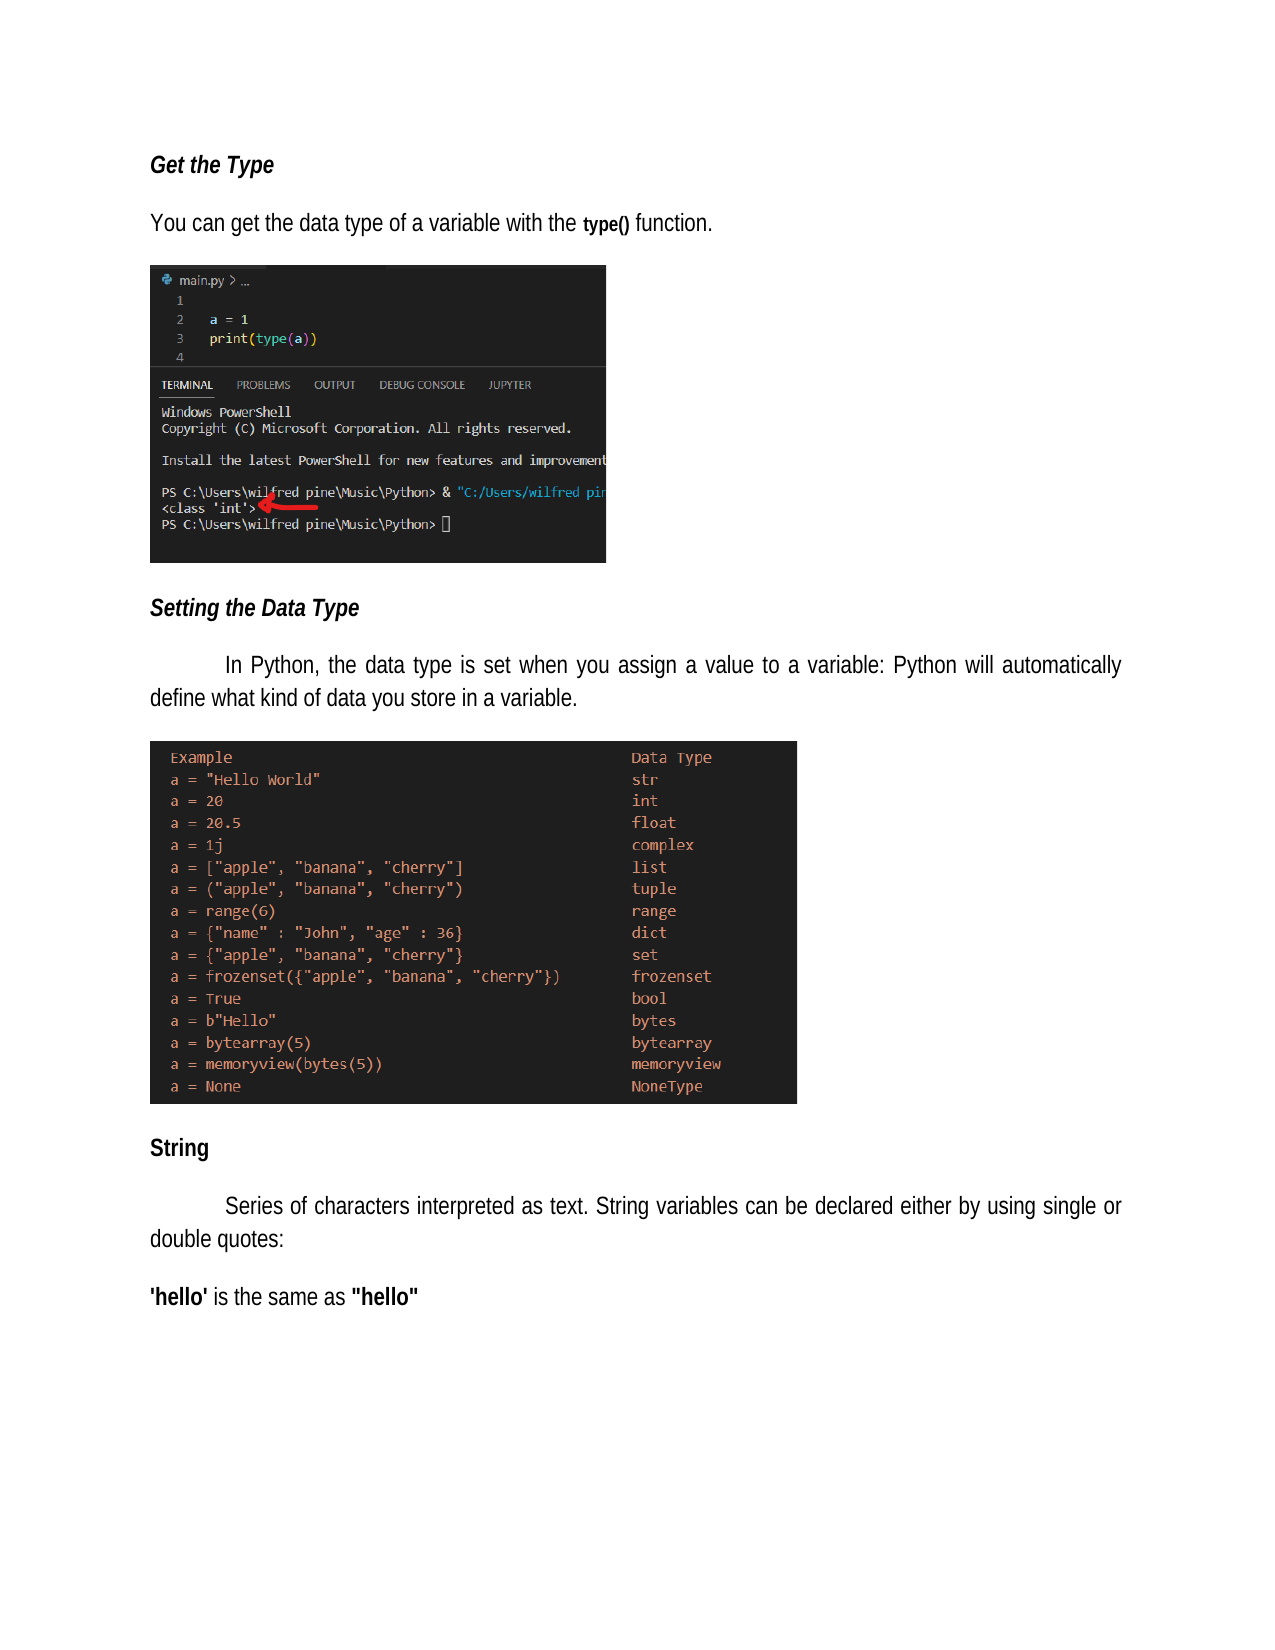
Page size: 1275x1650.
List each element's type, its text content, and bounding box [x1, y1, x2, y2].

text You can get the data type of a variable with the type() function. [150, 208, 1125, 237]
text 'hello' is the same as "hello" [150, 1282, 1125, 1311]
picture [150, 741, 798, 1104]
subtitle Setting the Data Type [150, 593, 1125, 621]
picture [150, 265, 607, 563]
text In Python, the data type is set when you assign a value to a variable: Python will automatically define what kind of data you store in a variable. [150, 651, 1125, 712]
subtitle Get the Type [150, 150, 1125, 179]
text Series of characters interpreted as text. String variables can be declared either by using single or double quotes: [150, 1191, 1125, 1253]
subtitle String [150, 1133, 1125, 1162]
